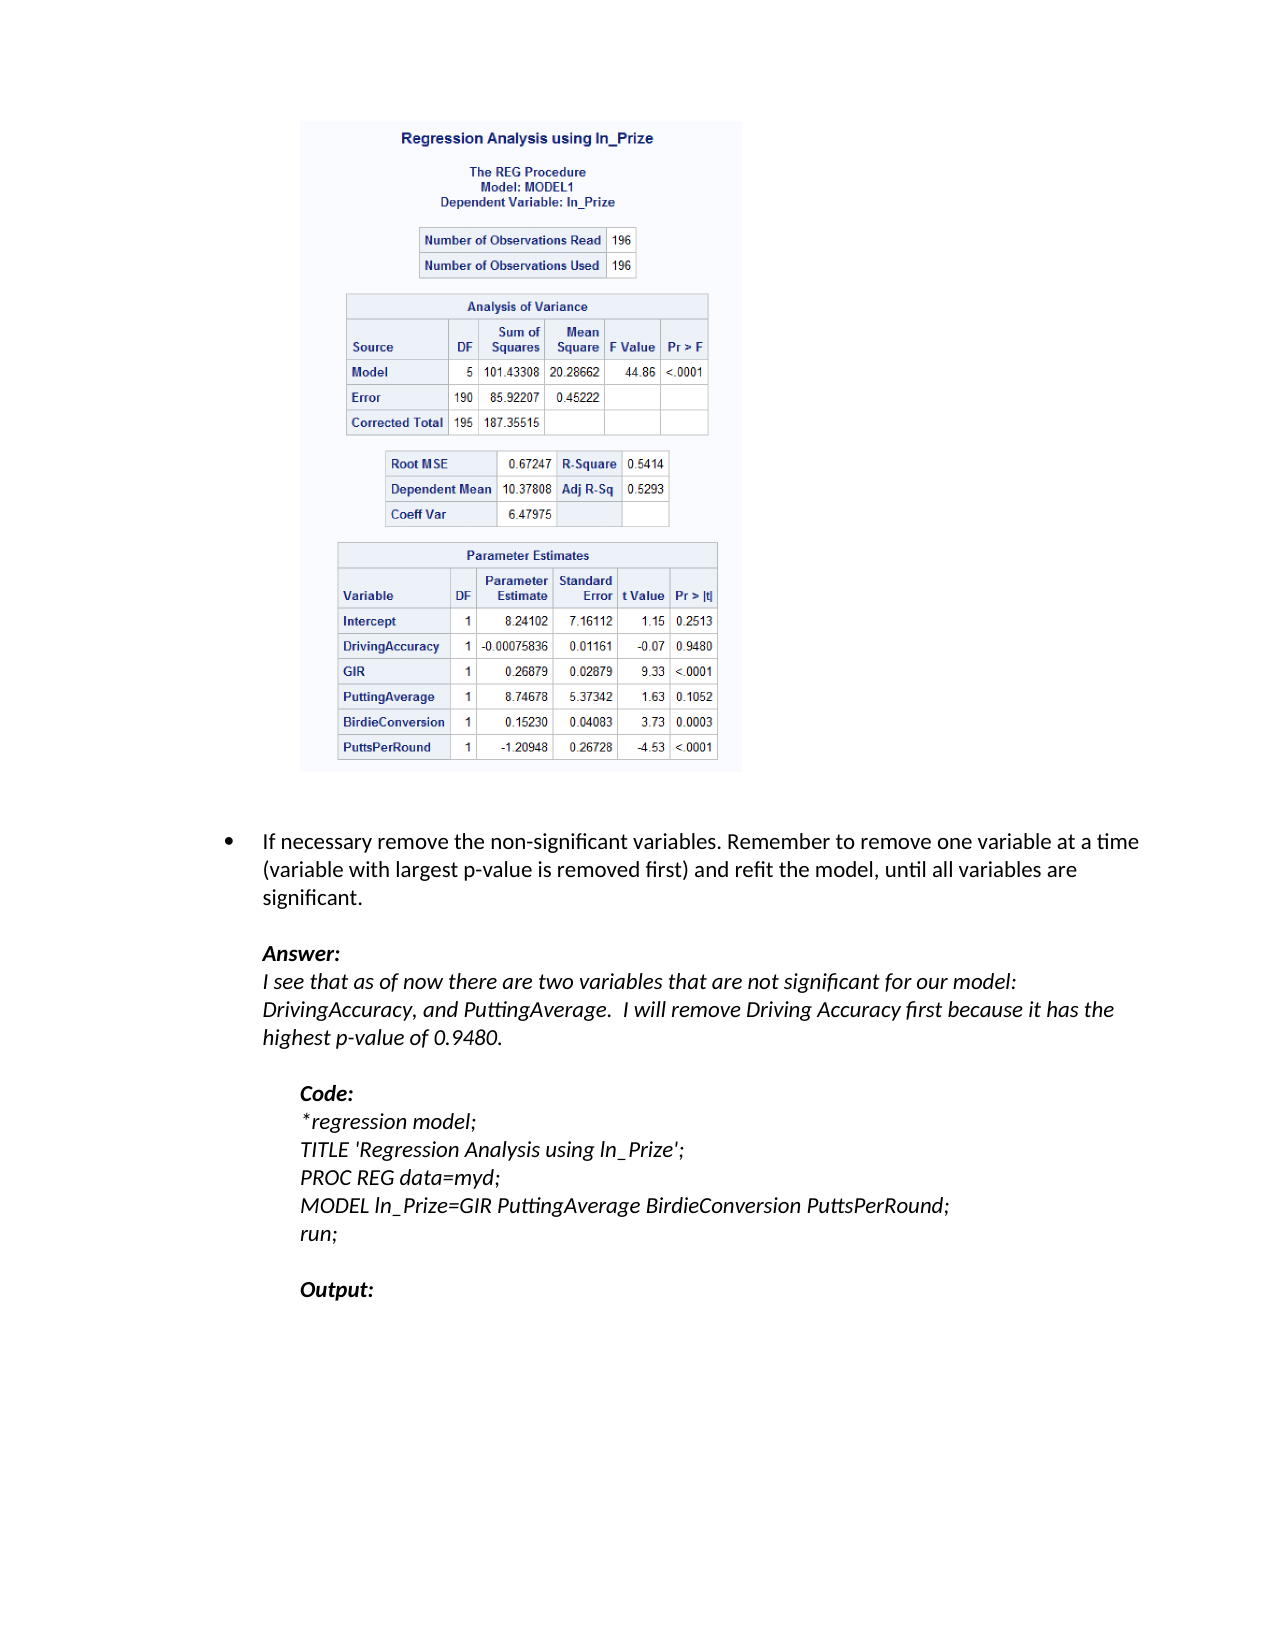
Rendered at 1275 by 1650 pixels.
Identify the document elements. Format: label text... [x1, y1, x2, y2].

text I see that as of now there are two variables that are not significant for our model: DrivingAccuracy, and PuttingAverage. I will remove Driving Accuracy first because it has the highest p-value of 0.9480. [262, 967, 1144, 1051]
text Answer: [262, 939, 1144, 967]
picture [300, 121, 743, 772]
text TITLE 'Regression Analysis using ln_Prize'; [300, 1135, 1144, 1163]
text Code: [150, 1079, 1144, 1107]
text run; [300, 1219, 1144, 1247]
text Output: [150, 1276, 1144, 1303]
list If necessary remove the non-significant variables. Remember to remove one variable at a time (variable with largest p-value is removed first) and refit the model, until all variables are significant. [225, 827, 1144, 911]
text PROC REG data=myd; [300, 1163, 1144, 1191]
text MODEL ln_Prize=GIR PuttingAverage BirdieConversion PuttsPerRound; [300, 1191, 1144, 1219]
text *regression model; [300, 1107, 1144, 1135]
